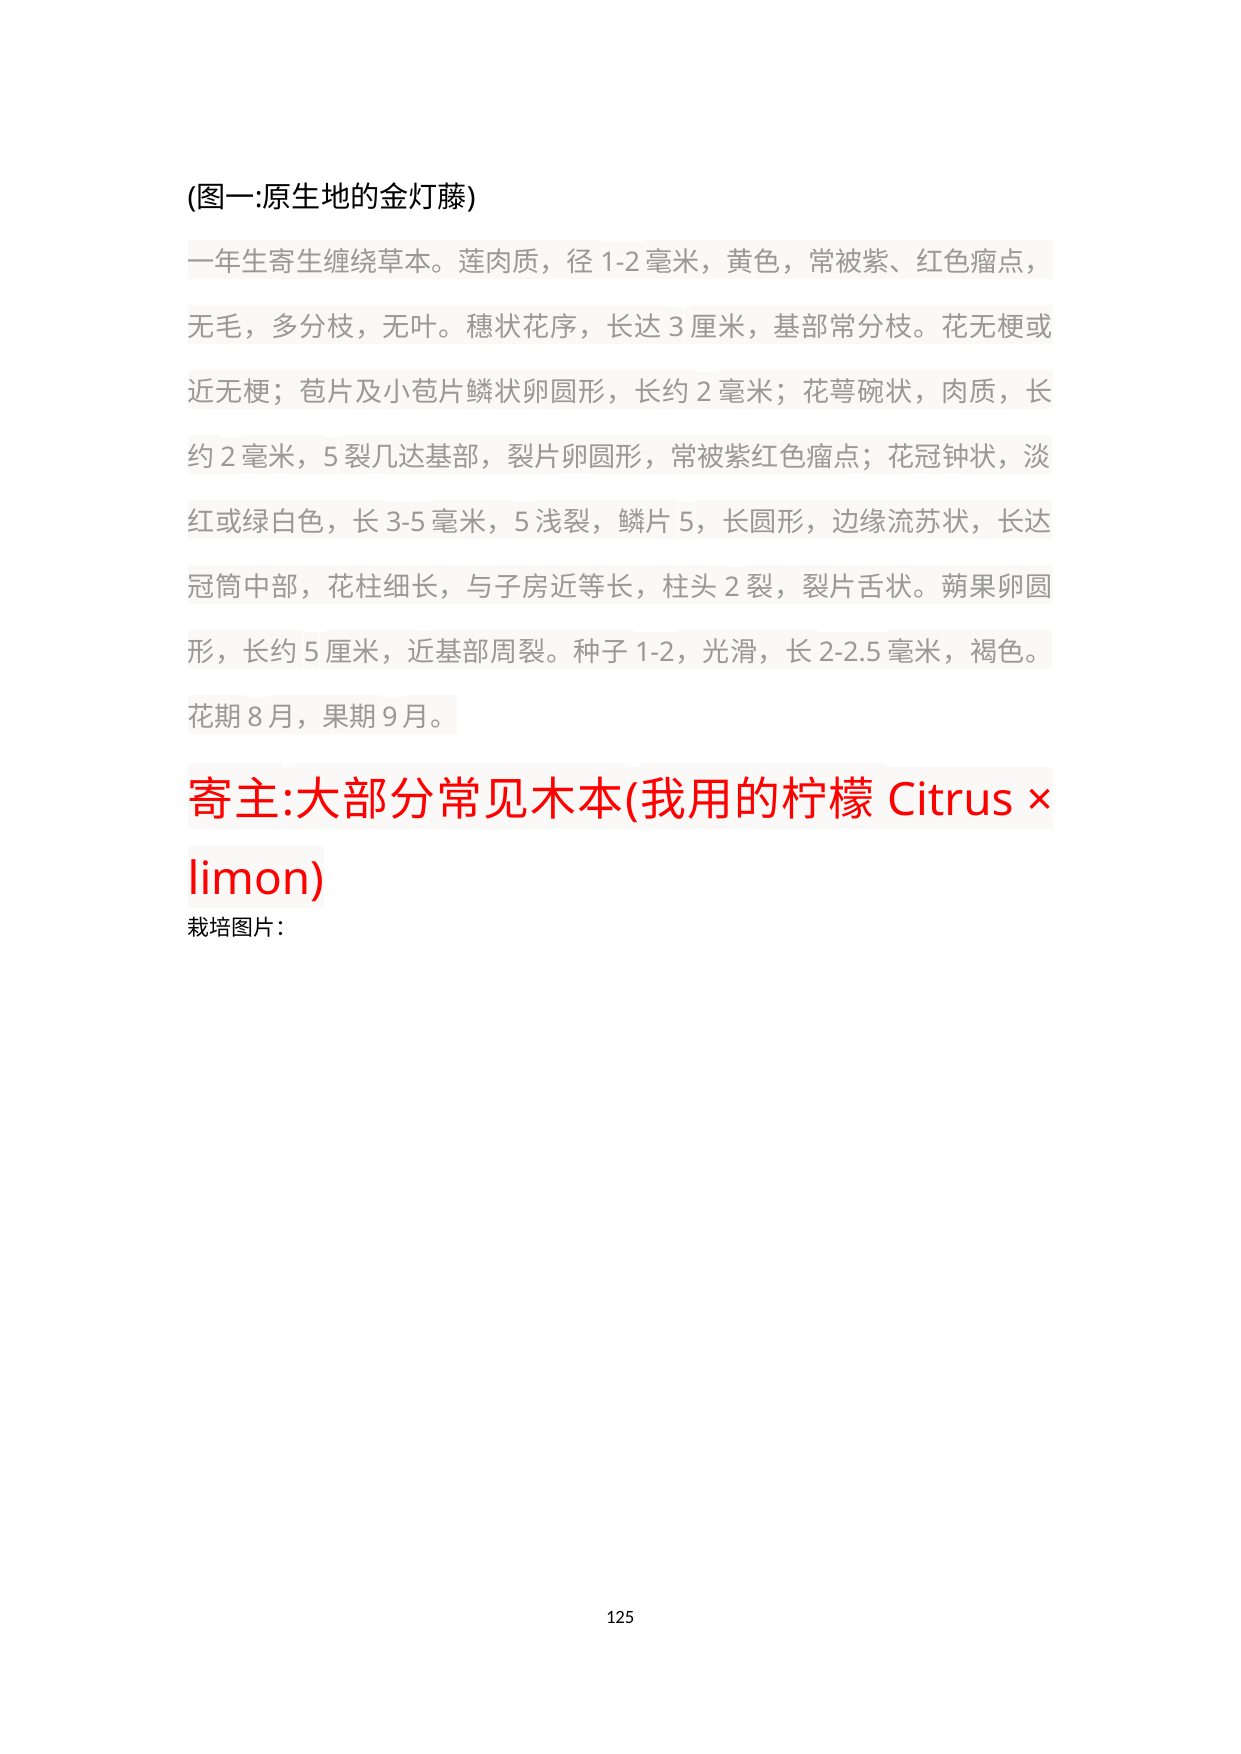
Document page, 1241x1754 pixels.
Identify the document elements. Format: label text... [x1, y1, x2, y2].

text 寄主:大部分常见木本(我用的柠檬 Citrus × limon) [187, 747, 1053, 909]
text (图一:原生地的金灯藤) [187, 162, 1053, 227]
text 栽培图片： [187, 909, 1053, 942]
text 一年生寄生缠绕草本。莲肉质，径1-2毫米，黄色，常被紫、红色瘤点，无毛，多分枝，无叶。穗状花序，长达3厘米，基部常分枝。花无梗或近无梗；苞片及小苞片鳞状卵圆形，长约2毫米；花萼碗状，肉质，长约2毫米，5裂几达基部，裂片卵圆形，常被紫红色瘤点；花冠钟状，淡红或绿白色，长3-5毫米，5浅裂，鳞片5，长圆形，边缘流苏状，长达冠筒中部，花柱细长，与子房近等长，柱头2裂，裂片舌状。蒴果卵圆形，长约5厘米，近基部周裂。种子1-2，光滑，长2-2.5毫米，褐色。花期8月，果期9月。 [187, 227, 1053, 747]
